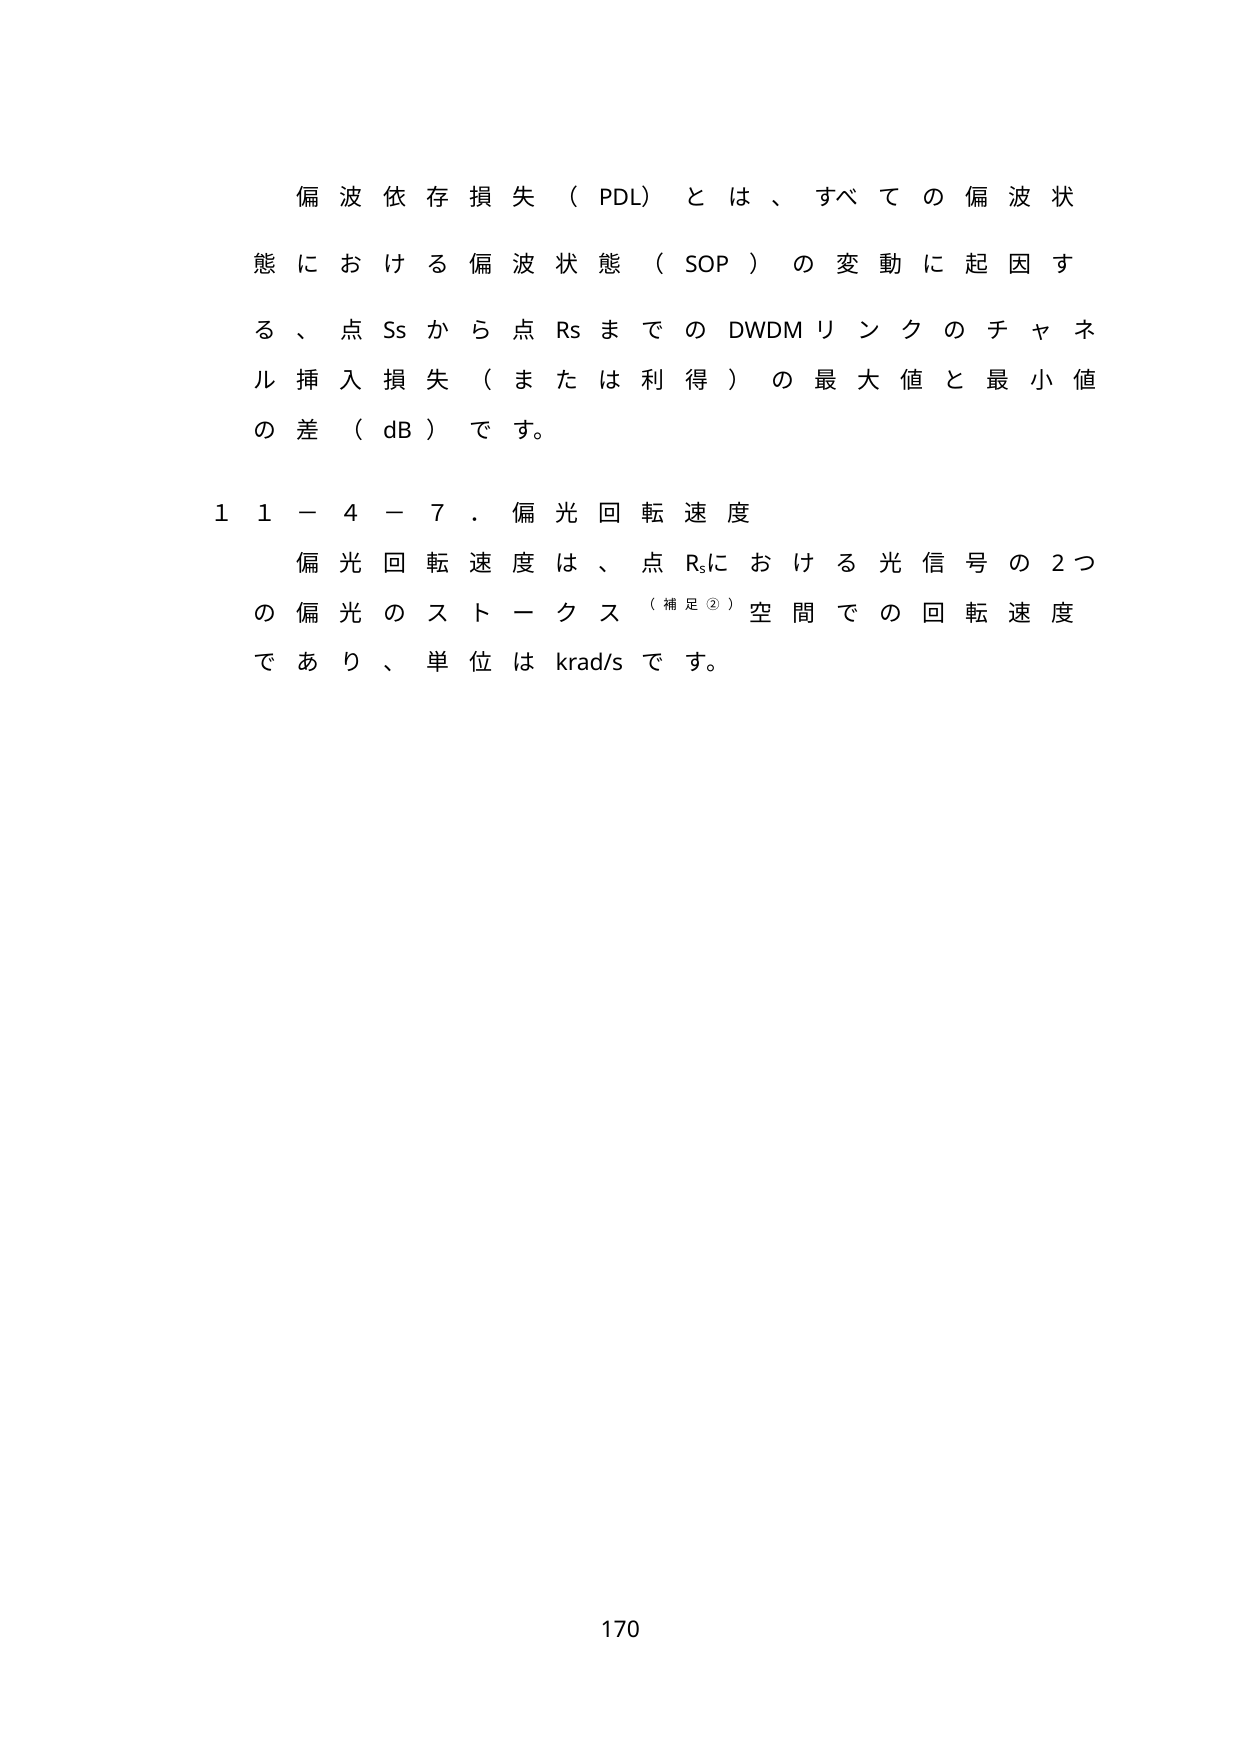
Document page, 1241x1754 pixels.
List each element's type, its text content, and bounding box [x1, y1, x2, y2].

text １１－４－７．偏光回転速度 [189, 495, 1116, 528]
text 偏光回転速度は、点Rsにおける光信号の2つの偏光のストークス（補足②）空間での回転速度であり、単位はkrad/sです。 [189, 528, 1116, 694]
text 偏波依存損失（PDL）とは、すべての偏波状態における偏波状態（SOP）の変動に起因する、点Ssから点RsまでのDWDMリンクのチャネル挿入損失（または利得）の最大値と最小値の差（dB）です。 [189, 162, 1116, 462]
